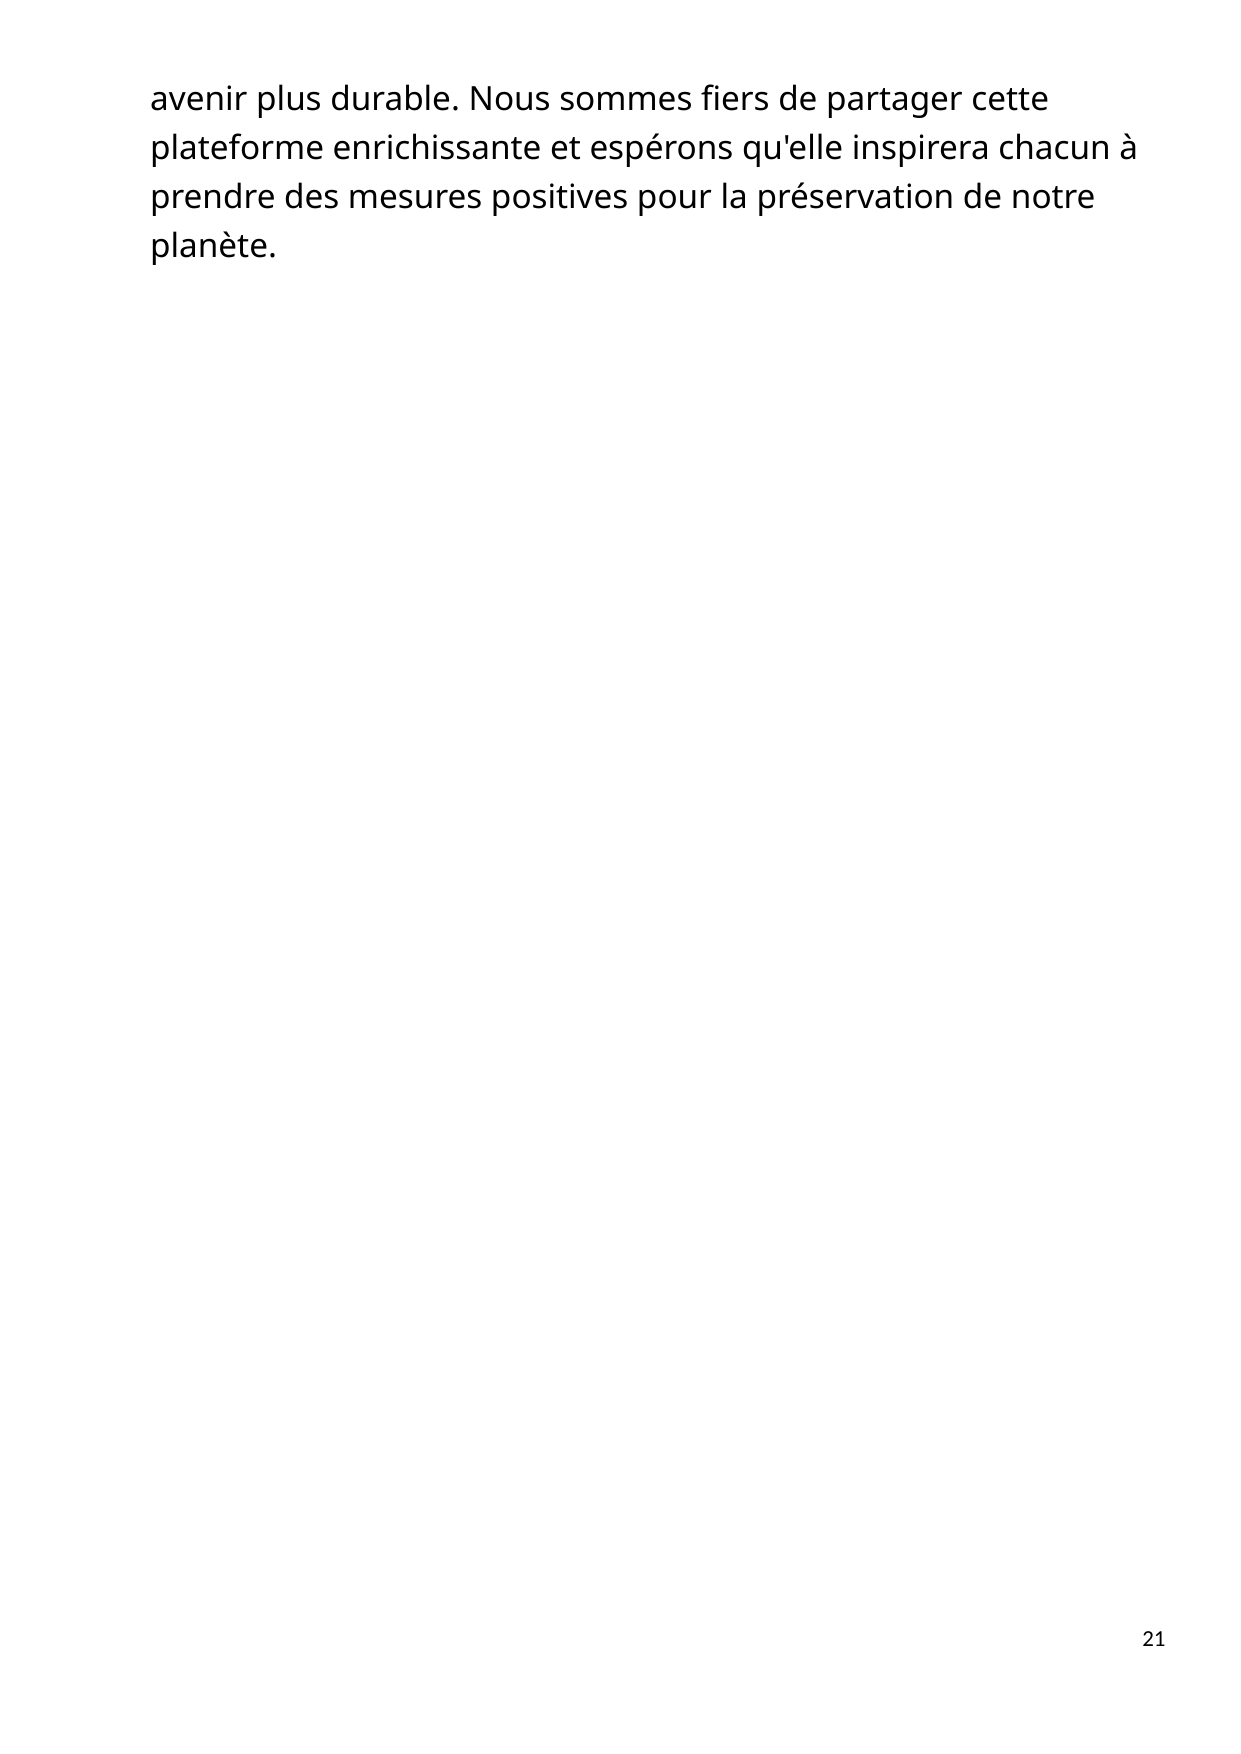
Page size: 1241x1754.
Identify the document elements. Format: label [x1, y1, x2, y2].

text [150, 75, 1165, 267]
